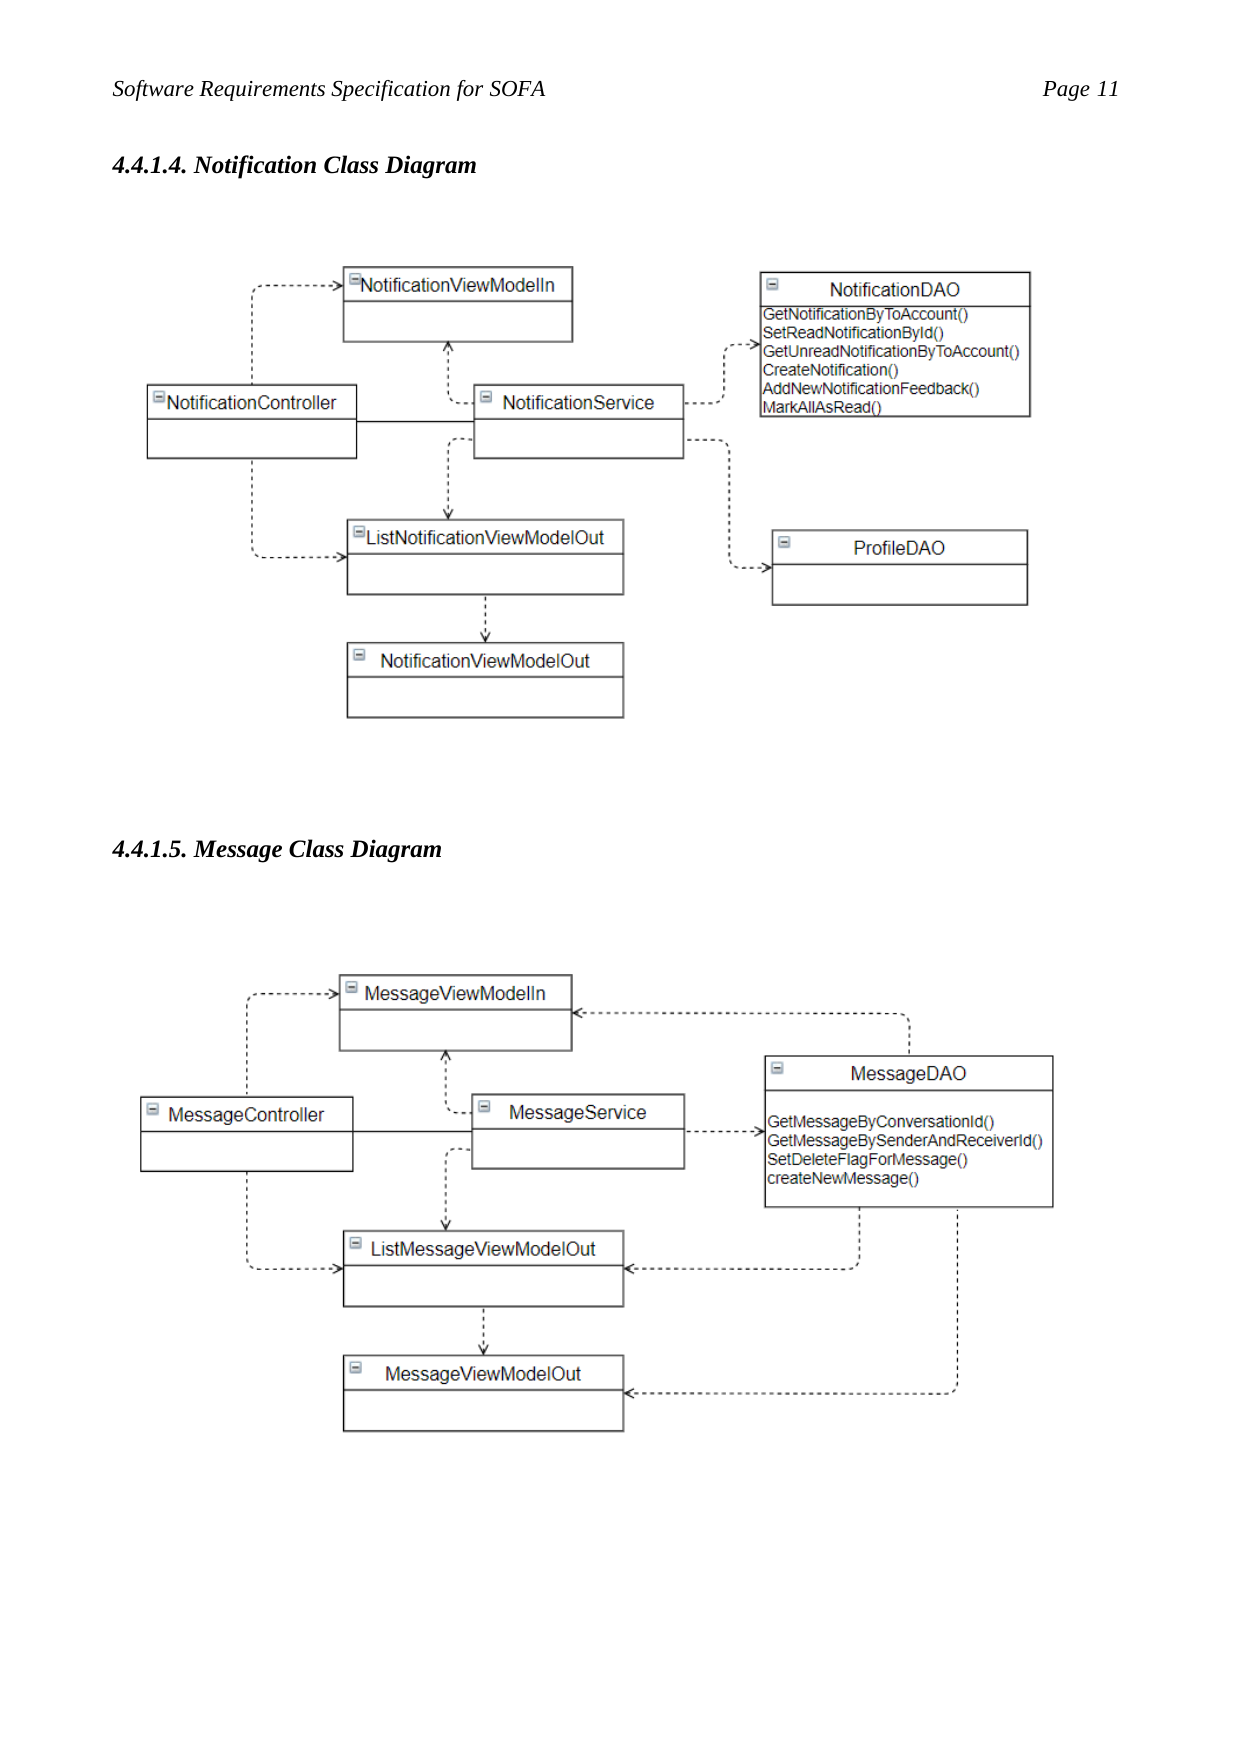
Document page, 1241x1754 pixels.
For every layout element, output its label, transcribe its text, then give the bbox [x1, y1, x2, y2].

text 4.4.1.4. Notification Class Diagram [112, 150, 1128, 179]
picture [112, 216, 1128, 798]
text 4.4.1.5. Message Class Diagram [112, 834, 1128, 863]
picture [112, 933, 1128, 1489]
